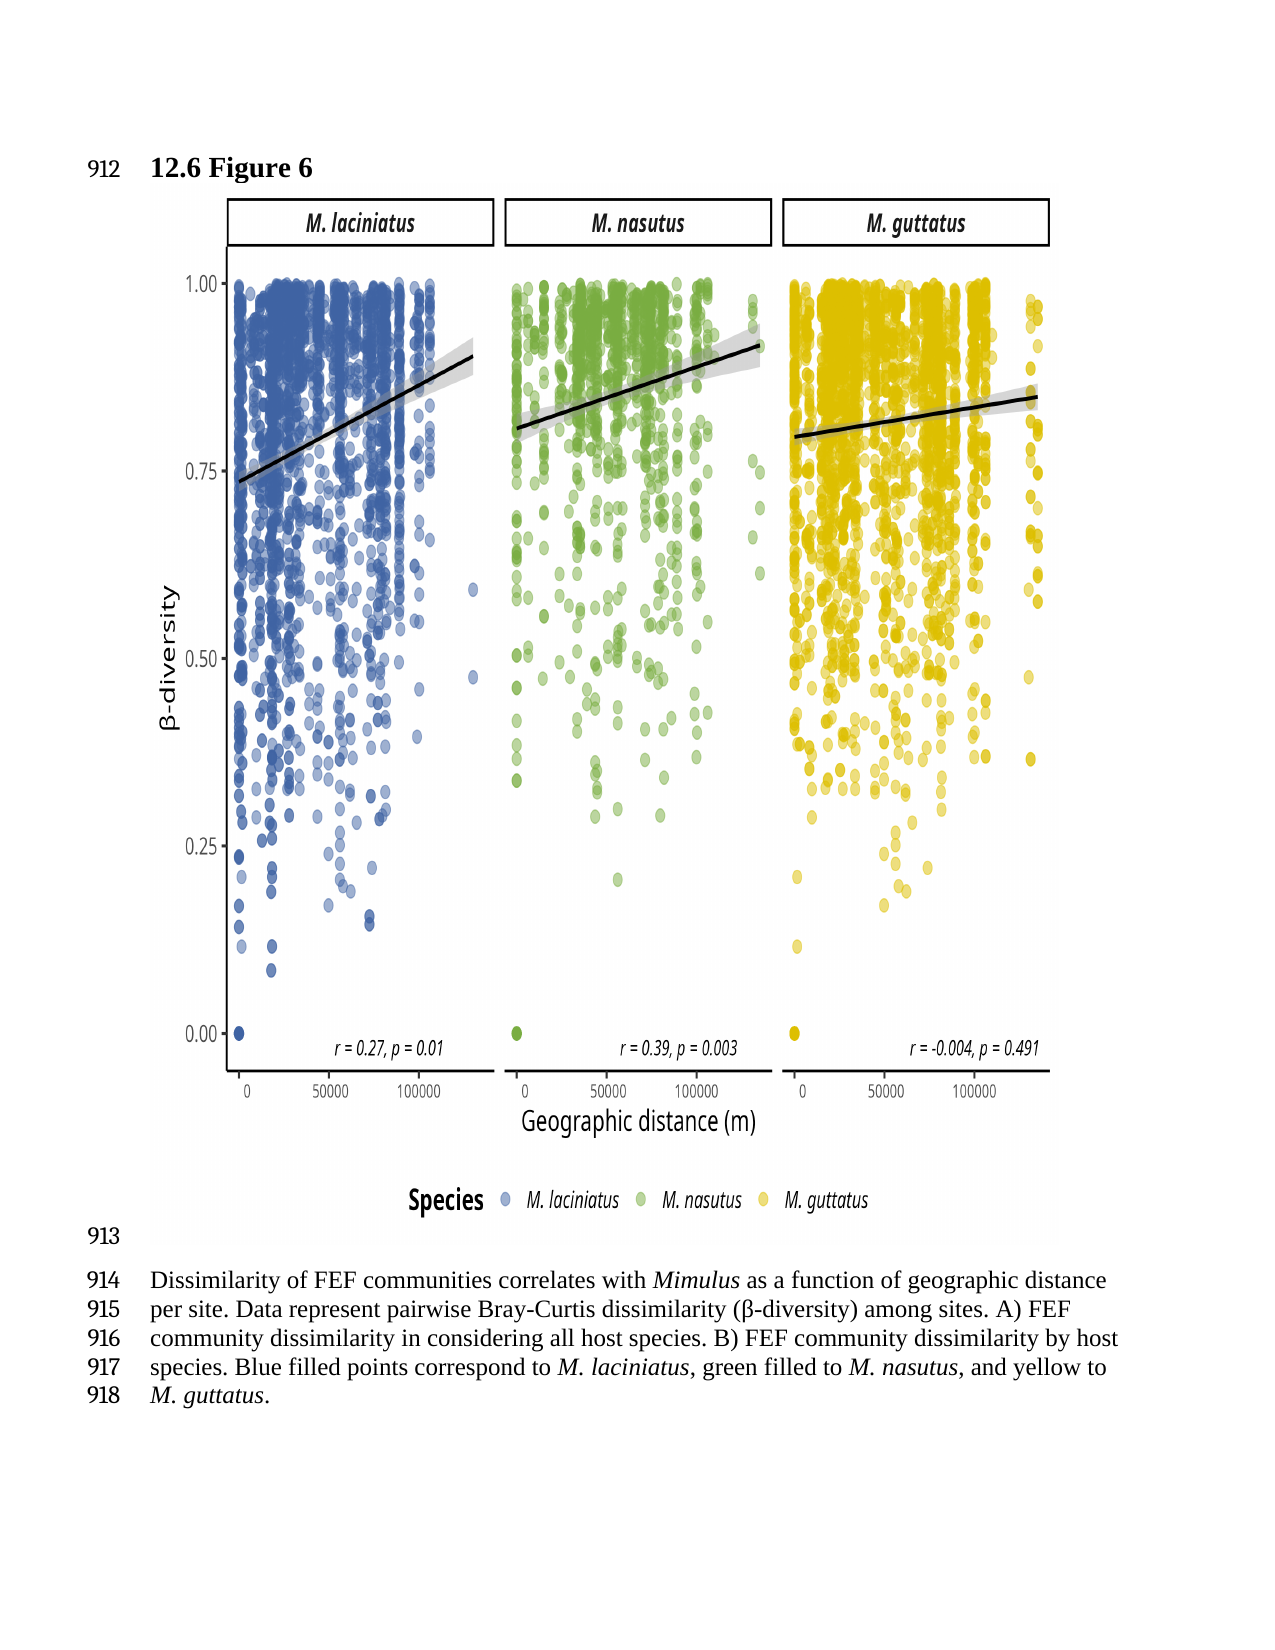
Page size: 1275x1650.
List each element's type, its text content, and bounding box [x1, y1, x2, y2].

picture [150, 183, 1060, 1245]
text Dissimilarity of FEF communities correlates with Mimulus as a function of geographic distance per site. Data represent pairwise Bray-Curtis dissimilarity (β-diversity) among sites. A) FEF community dissimilarity in considering all host species. B) FEF community dissimilarity by host species. Blue filled points correspond to M. laciniatus, green filled to M. nasutus, and yellow to M. guttatus. [150, 1265, 1125, 1409]
subtitle 12.6 Figure 6 [150, 150, 1125, 183]
